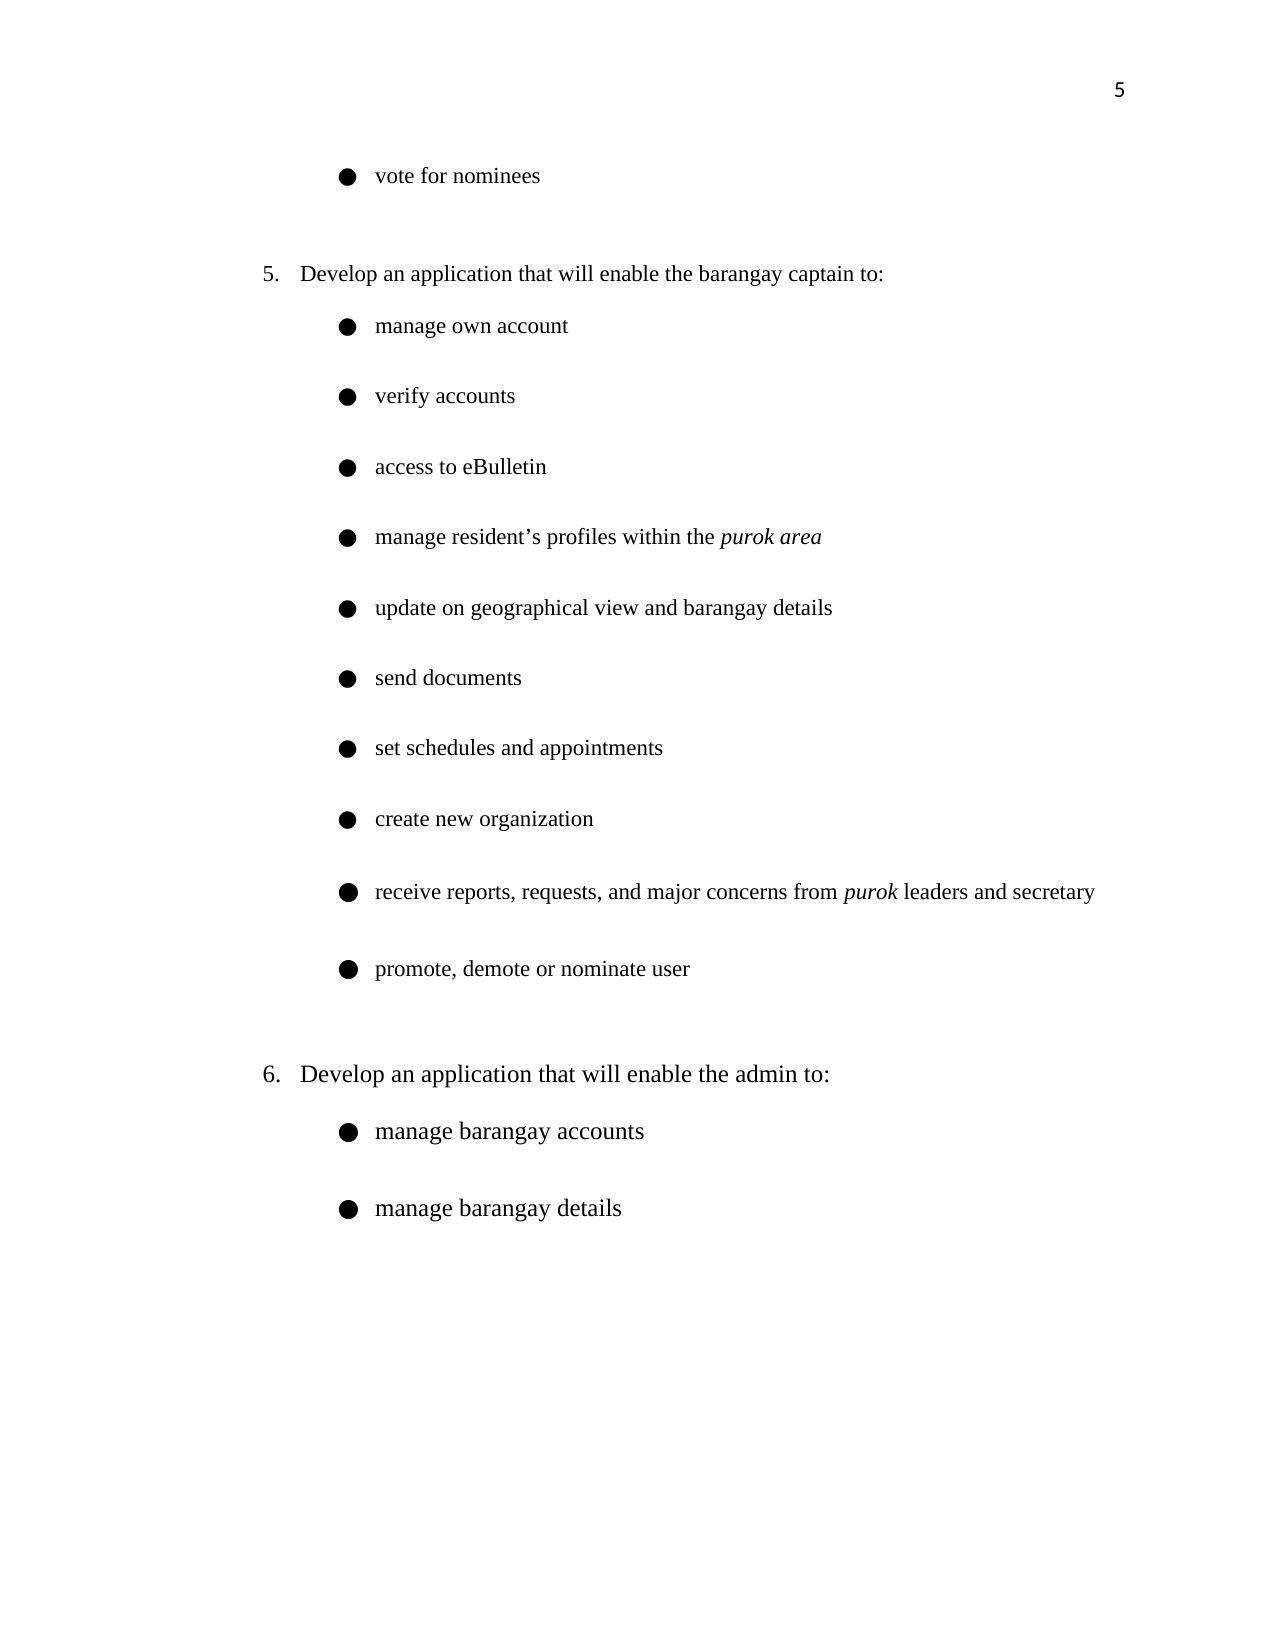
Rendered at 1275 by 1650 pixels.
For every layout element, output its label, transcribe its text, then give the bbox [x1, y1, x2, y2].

list Develop an application that will enable the admin to: [262, 1059, 1125, 1088]
list promote, demote or nominate user [337, 939, 1125, 991]
list receive reports, requests, and major concerns from purok leaders and secretary [337, 863, 1125, 914]
list set schedules and appointments [337, 722, 1125, 769]
list verify accounts [337, 370, 1125, 417]
list manage resident’s profiles within the purok area [337, 511, 1125, 558]
list manage barangay accounts [337, 1103, 1125, 1154]
list create new organization [337, 792, 1125, 839]
list manage own account [337, 299, 1125, 346]
list vote for nominees [337, 150, 1125, 197]
list update on geographical view and barangay details [337, 581, 1125, 628]
list access to eBulletin [337, 440, 1125, 487]
list Develop an application that will enable the barangay captain to: [262, 260, 1125, 286]
list manage barangay details [337, 1179, 1125, 1231]
list send documents [337, 651, 1125, 698]
